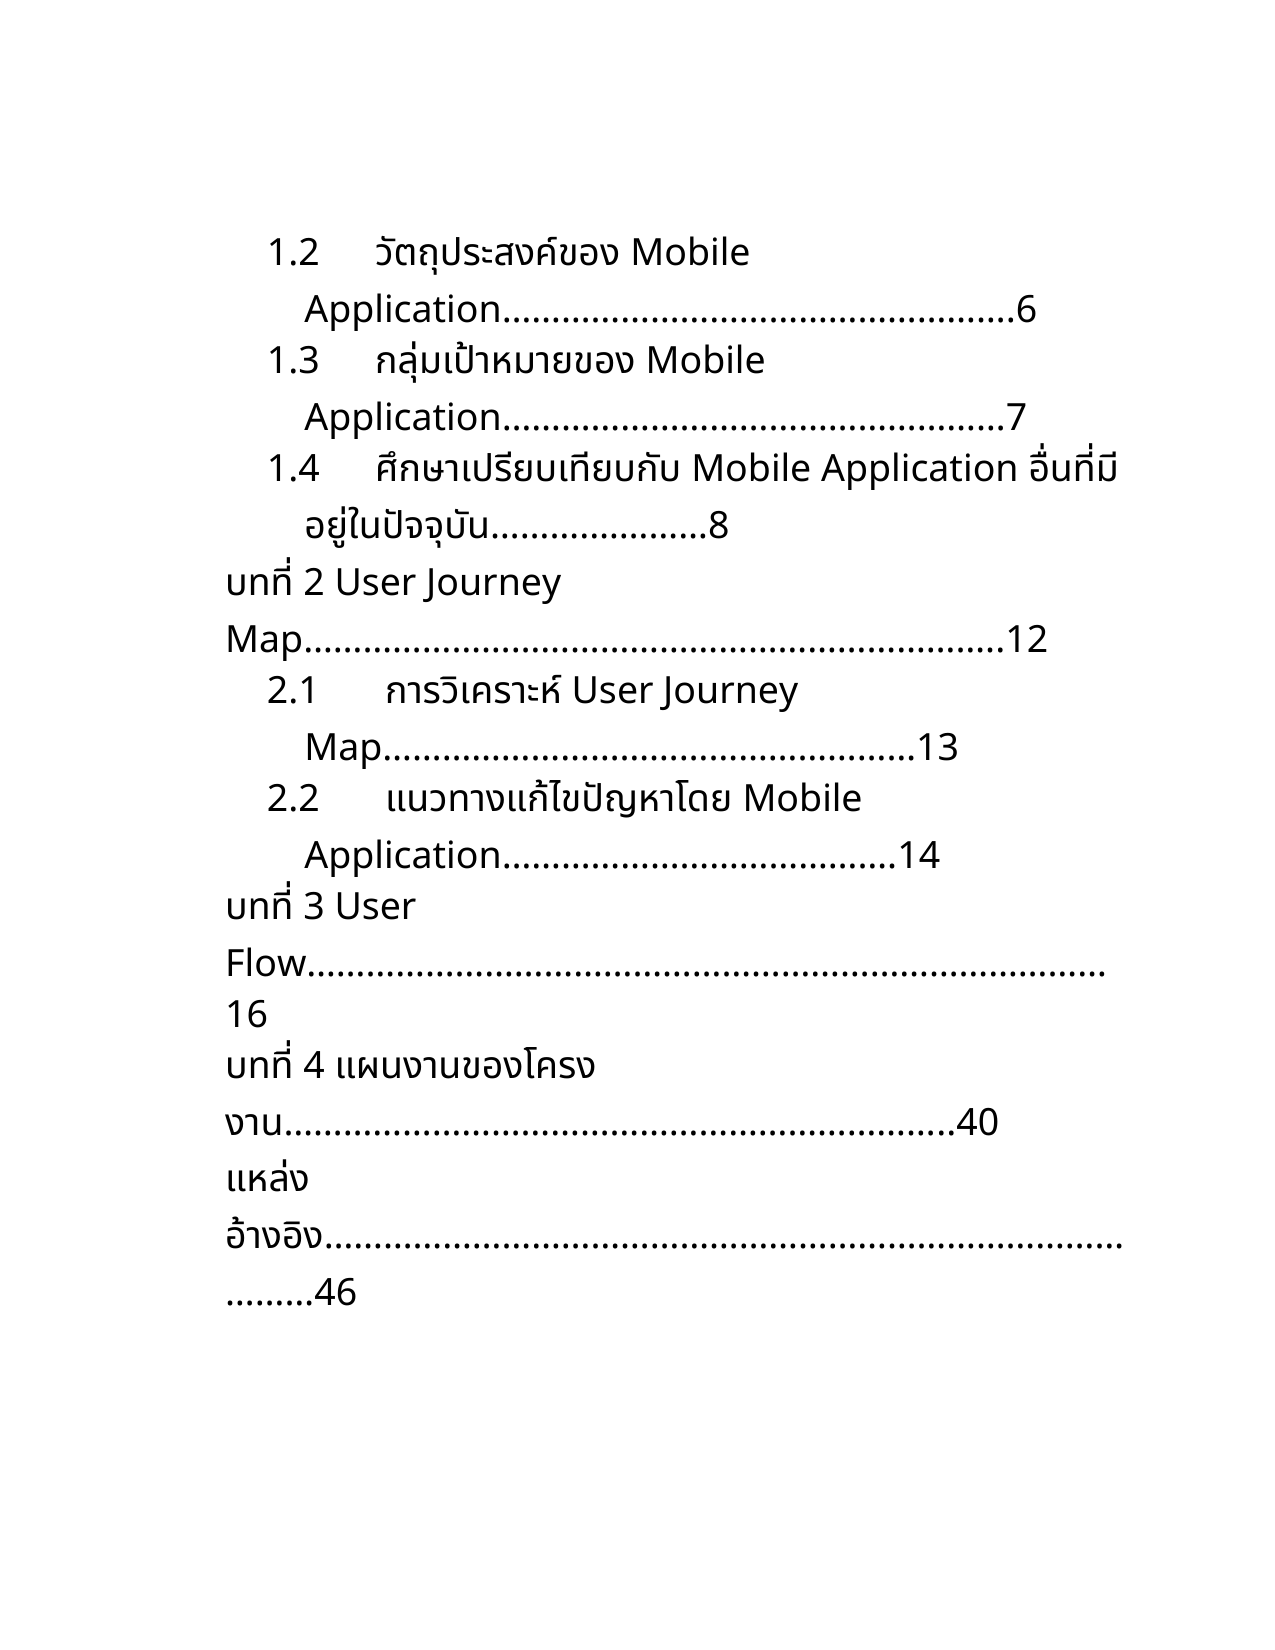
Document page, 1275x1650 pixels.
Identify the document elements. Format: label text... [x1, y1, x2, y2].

text บทที่ 3 User Flow………………………………………………………………………16 [225, 879, 1125, 1038]
text บทที่ 2 User Journey Map……………………………………………………………..12 [225, 555, 1125, 663]
list การวิเคราะห์ User Journey Map………………………………………………13 [267, 663, 1125, 771]
list ศึกษาเปรียบเทียบกับ Mobile Application อื่นที่มีอยู่ในปัจจุบัน……….…………8 [267, 441, 1125, 555]
list วัตถุประสงค์ของ Mobile Application…………………………………………….6 [267, 225, 1125, 333]
text แหล่งอ้างอิง………………………………………………………………………………46 [225, 1152, 1125, 1322]
text บทที่ 4 แผนงานของโครงงาน…………………………………………………………..40 [225, 1038, 1125, 1152]
list กลุ่มเป้าหมายของ Mobile Application……………………………………………7 [267, 333, 1125, 441]
list แนวทางแก้ไขปัญหาโดย Mobile Application………………………………….14 [267, 771, 1125, 879]
